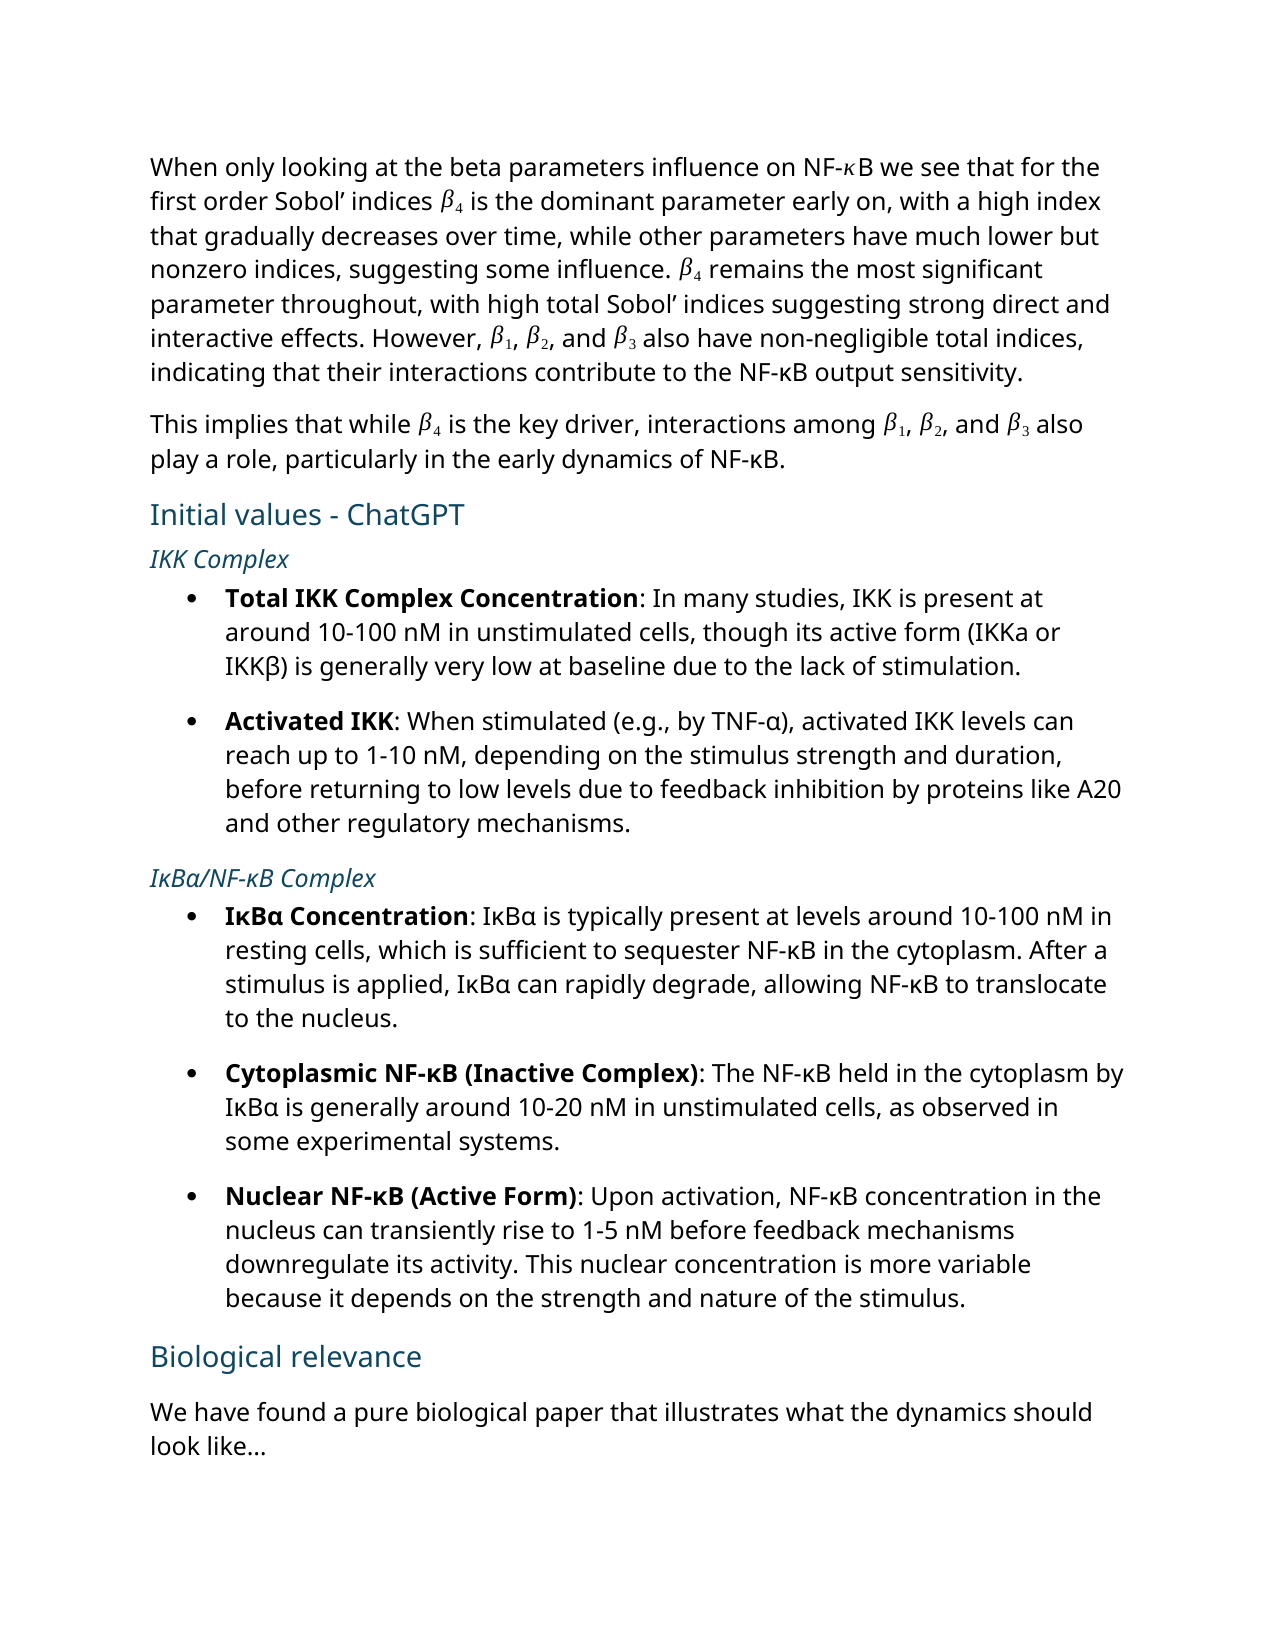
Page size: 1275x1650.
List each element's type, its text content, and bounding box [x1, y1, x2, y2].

text When only looking at the beta parameters influence on NF-B we see that for the first order Sobol’ indices is the dominant parameter early on, with a high index that gradually decreases over time, while other parameters have much lower but nonzero indices, suggesting some influence. remains the most significant parameter throughout, with high total Sobol’ indices suggesting strong direct and interactive effects. However, , , and also have non-negligible total indices, indicating that their interactions contribute to the NF-κB output sensitivity. [150, 150, 1125, 388]
subtitle IκBα/NF-κB Complex [150, 860, 1125, 894]
list Cytoplasmic NF-κB (Inactive Complex): The NF-κB held in the cytoplasm by IκBα is generally around 10-20 nM in unstimulated cells, as observed in some experimental systems. [187, 1056, 1125, 1158]
text This implies that while is the key driver, interactions among , , and also play a role, particularly in the early dynamics of NF-κB. [150, 407, 1125, 475]
list Total IKK Complex Concentration: In many studies, IKK is present at around 10-100 nM in unstimulated cells, though its active form (IKKa or IKKβ) is generally very low at baseline due to the lack of stimulation. [187, 580, 1125, 682]
text We have found a pure biological paper that illustrates what the dynamics should look like… [150, 1394, 1125, 1462]
list Nuclear NF-κB (Active Form): Upon activation, NF-κB concentration in the nucleus can transiently rise to 1-5 nM before feedback mechanisms downregulate its activity. This nuclear concentration is more variable because it depends on the strength and nature of the stimulus. [187, 1179, 1125, 1315]
subtitle Initial values - ChatGPT [150, 494, 1125, 534]
subtitle IKK Complex [150, 542, 1125, 576]
list Activated IKK: When stimulated (e.g., by TNF-α), activated IKK levels can reach up to 1-10 nM, depending on the stimulus strength and duration, before returning to low levels due to feedback inhibition by proteins like A20 and other regulatory mechanisms. [187, 703, 1125, 839]
subtitle Biological relevance [150, 1336, 1125, 1376]
list IκBα Concentration: IκBα is typically present at levels around 10-100 nM in resting cells, which is sufficient to sequester NF-κB in the cytoplasm. After a stimulus is applied, IκBα can rapidly degrade, allowing NF-κB to translocate to the nucleus. [187, 899, 1125, 1035]
